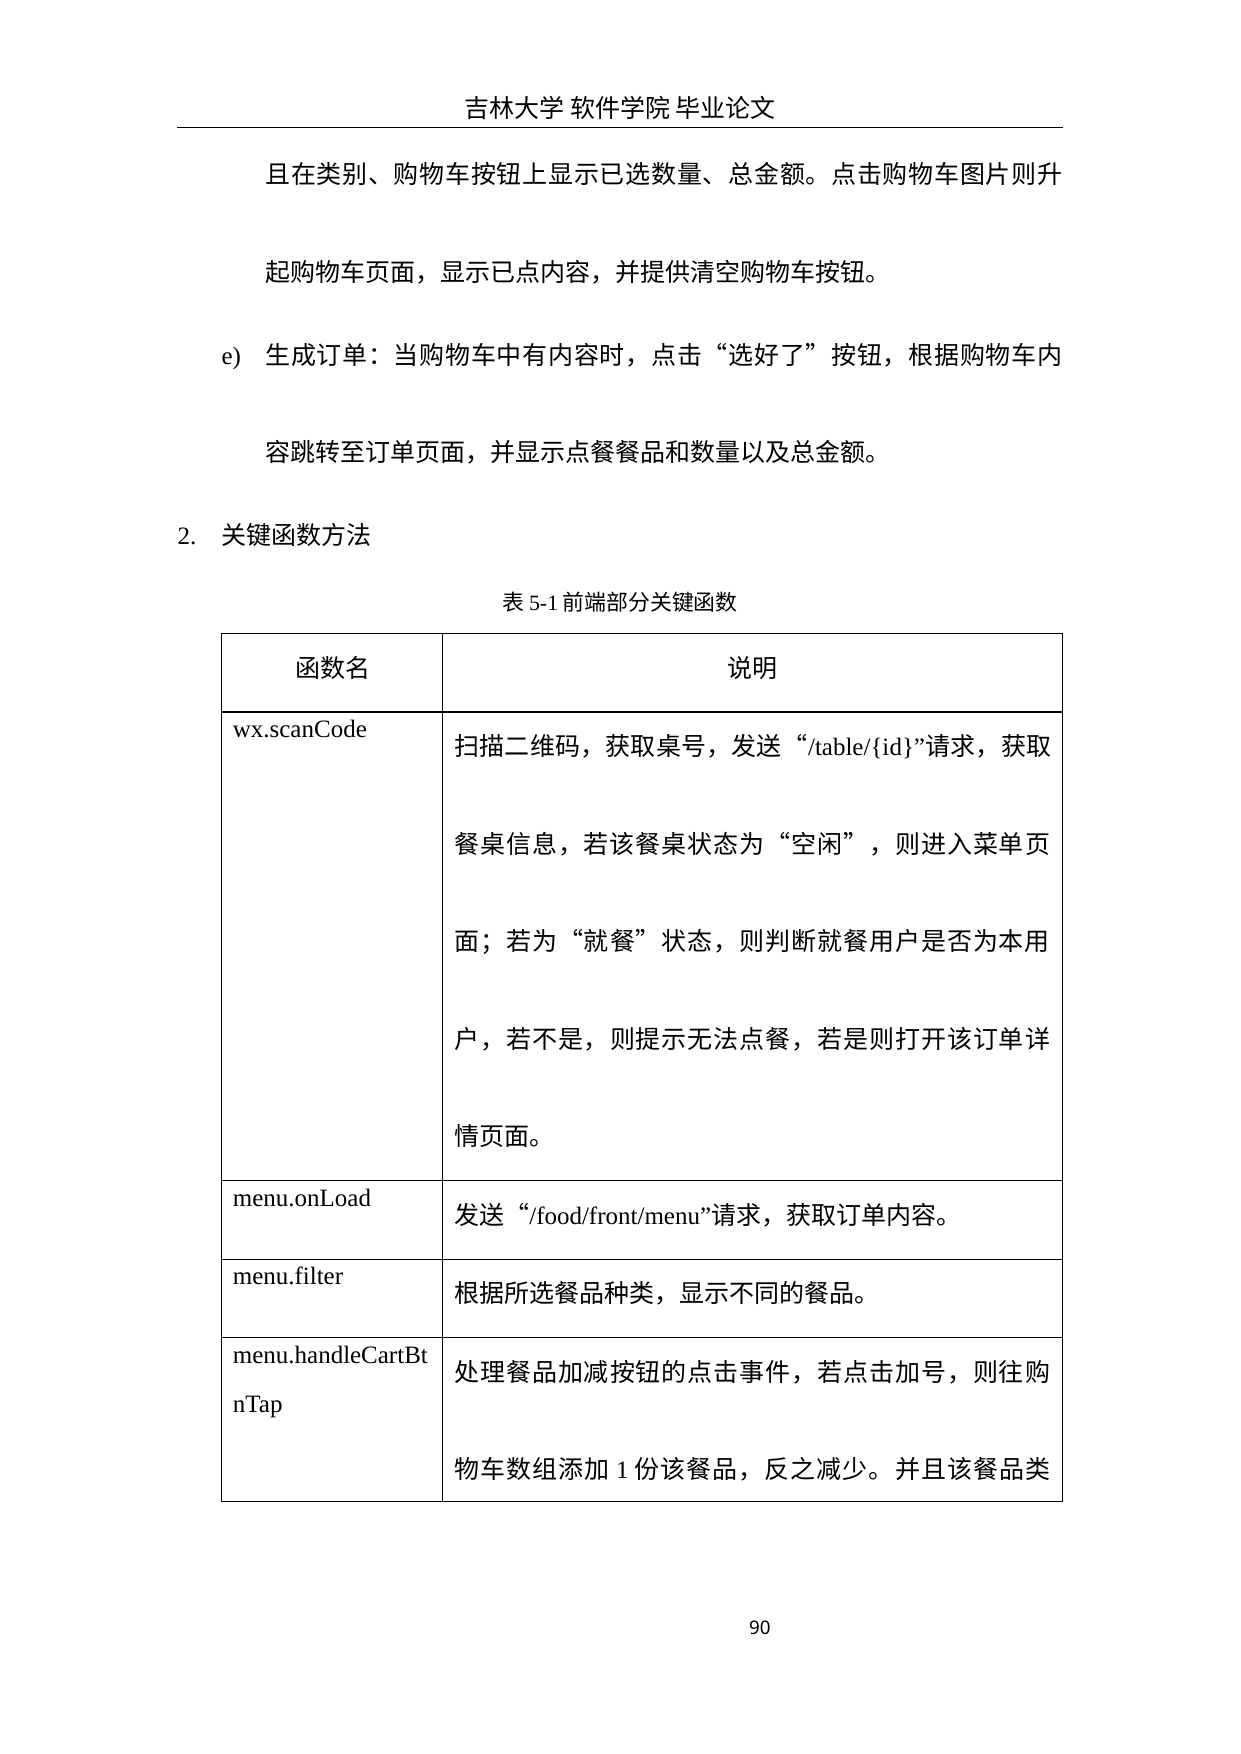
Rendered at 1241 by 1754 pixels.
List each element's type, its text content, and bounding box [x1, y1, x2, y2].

table_cell 根据所选餐品种类，显示不同的餐品。 [443, 1260, 1062, 1337]
list 关键函数方法 [177, 501, 1063, 566]
text 表5-1前端部分关键函数 [177, 584, 1063, 617]
table_header 函数名 [222, 634, 442, 711]
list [221, 140, 1063, 303]
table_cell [443, 1338, 1062, 1501]
table_cell menu.onLoad [222, 1181, 442, 1258]
table_cell 发送“/food/front/menu”请求，获取订单内容。 [443, 1181, 1062, 1258]
table_cell menu.filter [222, 1260, 442, 1337]
list 生成订单：当购物车中有内容时，点击“选好了”按钮，根据购物车内容跳转至订单页面，并显示点餐餐品和数量以及总金额。 [221, 321, 1063, 483]
table_cell 扫描二维码，获取桌号，发送“/table/{id}”请求，获取餐桌信息，若该餐桌状态为“空闲”，则进入菜单页面；若为“就餐”状态，则判断就餐用户是否为本用户，若不是，则提示无法点餐，若是则打开该订单详情页面。 [443, 713, 1062, 1180]
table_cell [222, 1338, 442, 1501]
table_header 说明 [443, 634, 1062, 711]
table_cell wx.scanCode [222, 713, 442, 1180]
